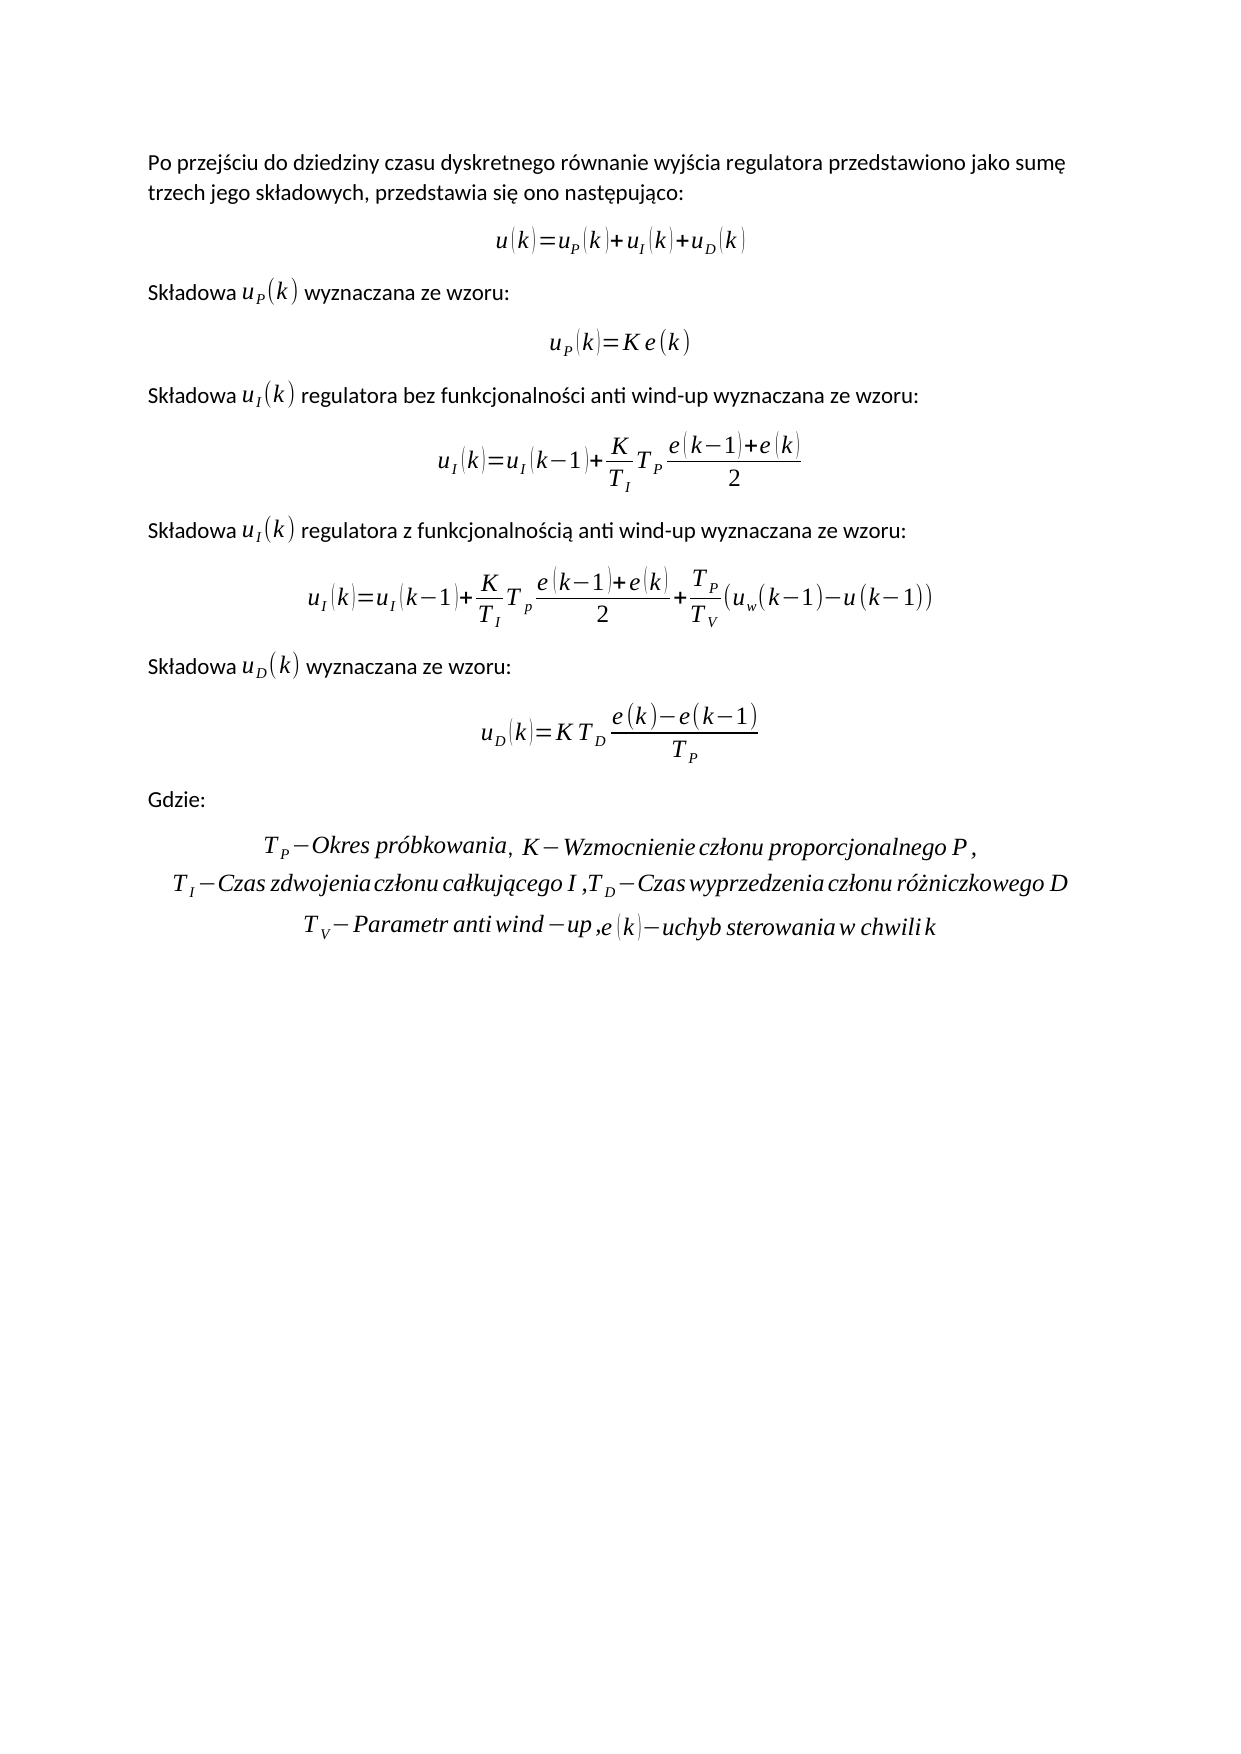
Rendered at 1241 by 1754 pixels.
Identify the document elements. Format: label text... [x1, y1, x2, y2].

text , [148, 832, 1093, 946]
text Składowa wyznaczana ze wzoru: [148, 650, 1093, 682]
text Składowa wyznaczana ze wzoru: [148, 276, 1093, 308]
text Składowa regulatora bez funkcjonalności anti wind-up wyznaczana ze wzoru: [148, 379, 1093, 411]
text Składowa regulatora z funkcjonalnością anti wind-up wyznaczana ze wzoru: [148, 514, 1093, 546]
text Gdzie: [148, 785, 1093, 813]
text Po przejściu do dziedziny czasu dyskretnego równanie wyjścia regulatora przedstawiono jako sumę trzech jego składowych, przedstawia się ono następująco: [148, 148, 1093, 206]
